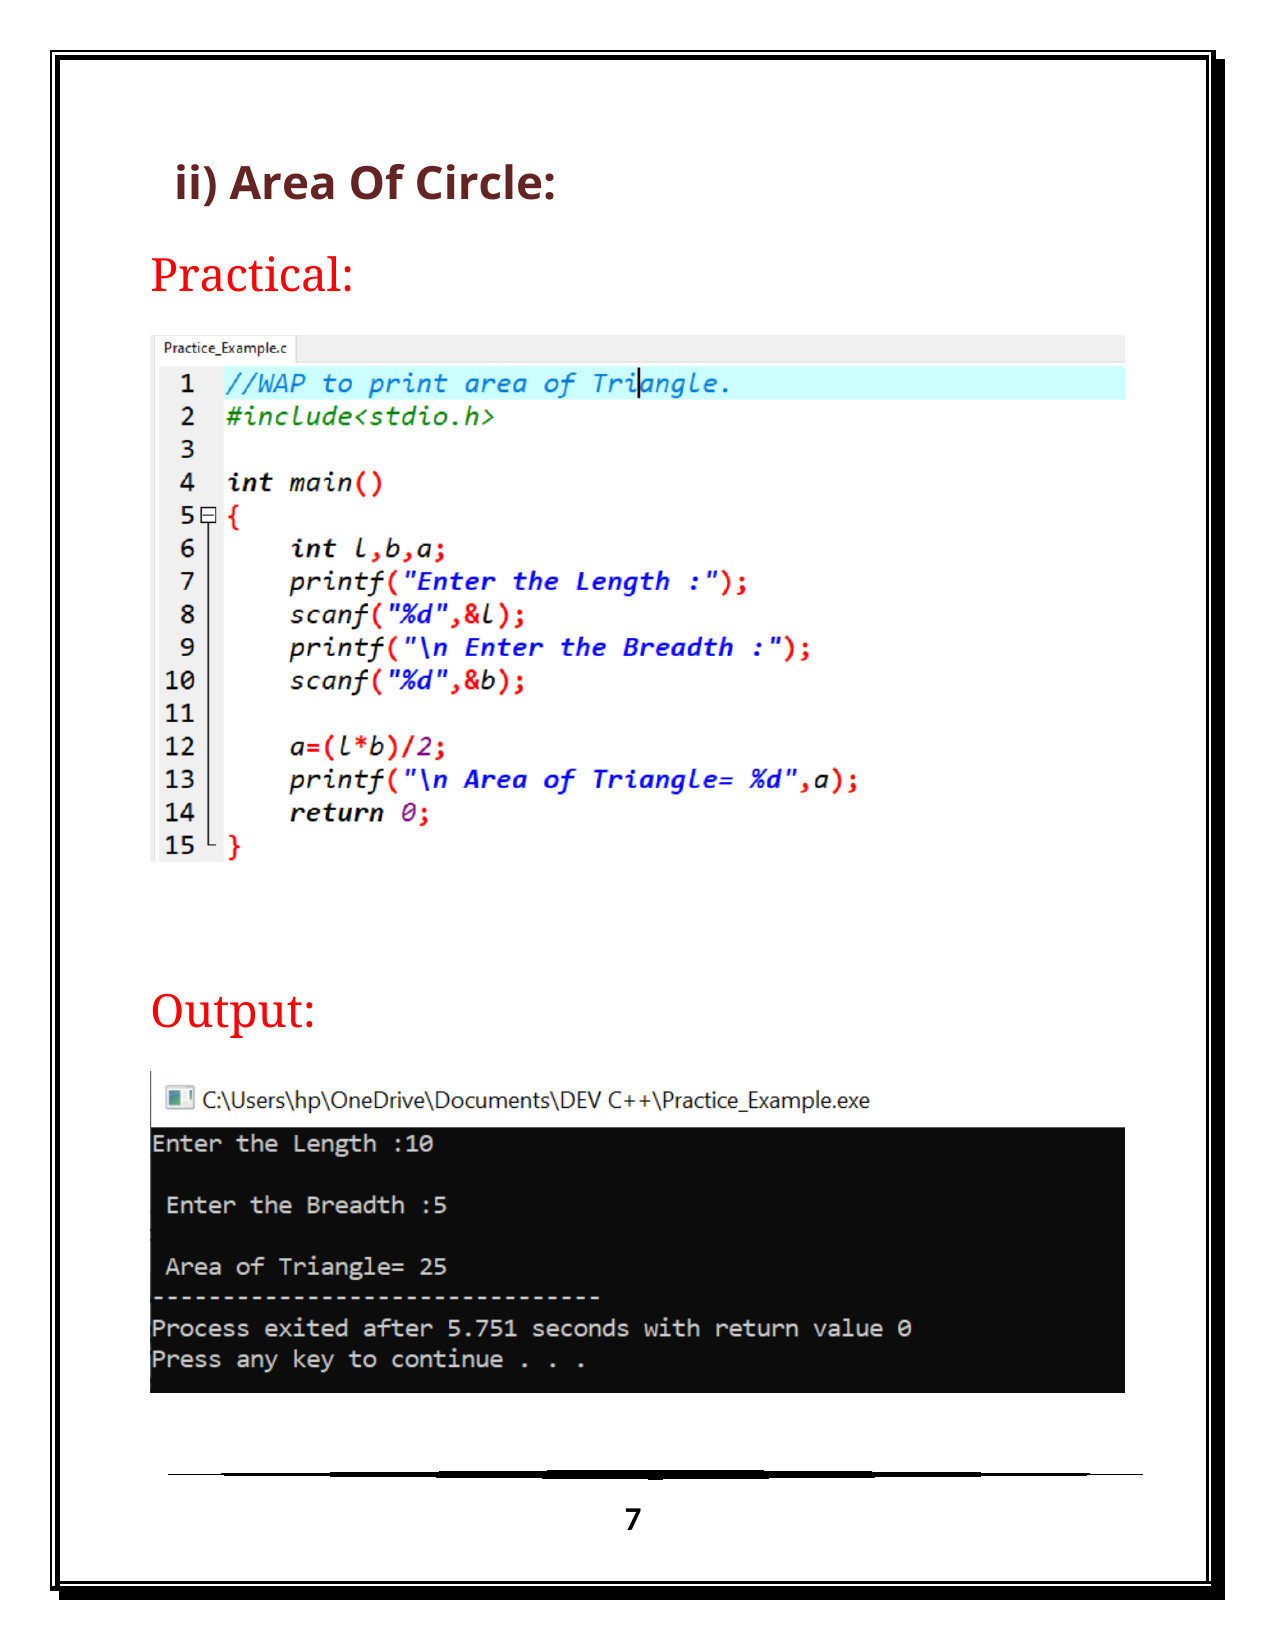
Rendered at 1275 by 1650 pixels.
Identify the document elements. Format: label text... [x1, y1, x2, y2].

picture [150, 1071, 1125, 1393]
text Practical: [150, 243, 1116, 305]
text Output: [150, 979, 1116, 1041]
picture [150, 335, 1125, 862]
text ii) Area Of Circle: [150, 150, 1116, 212]
